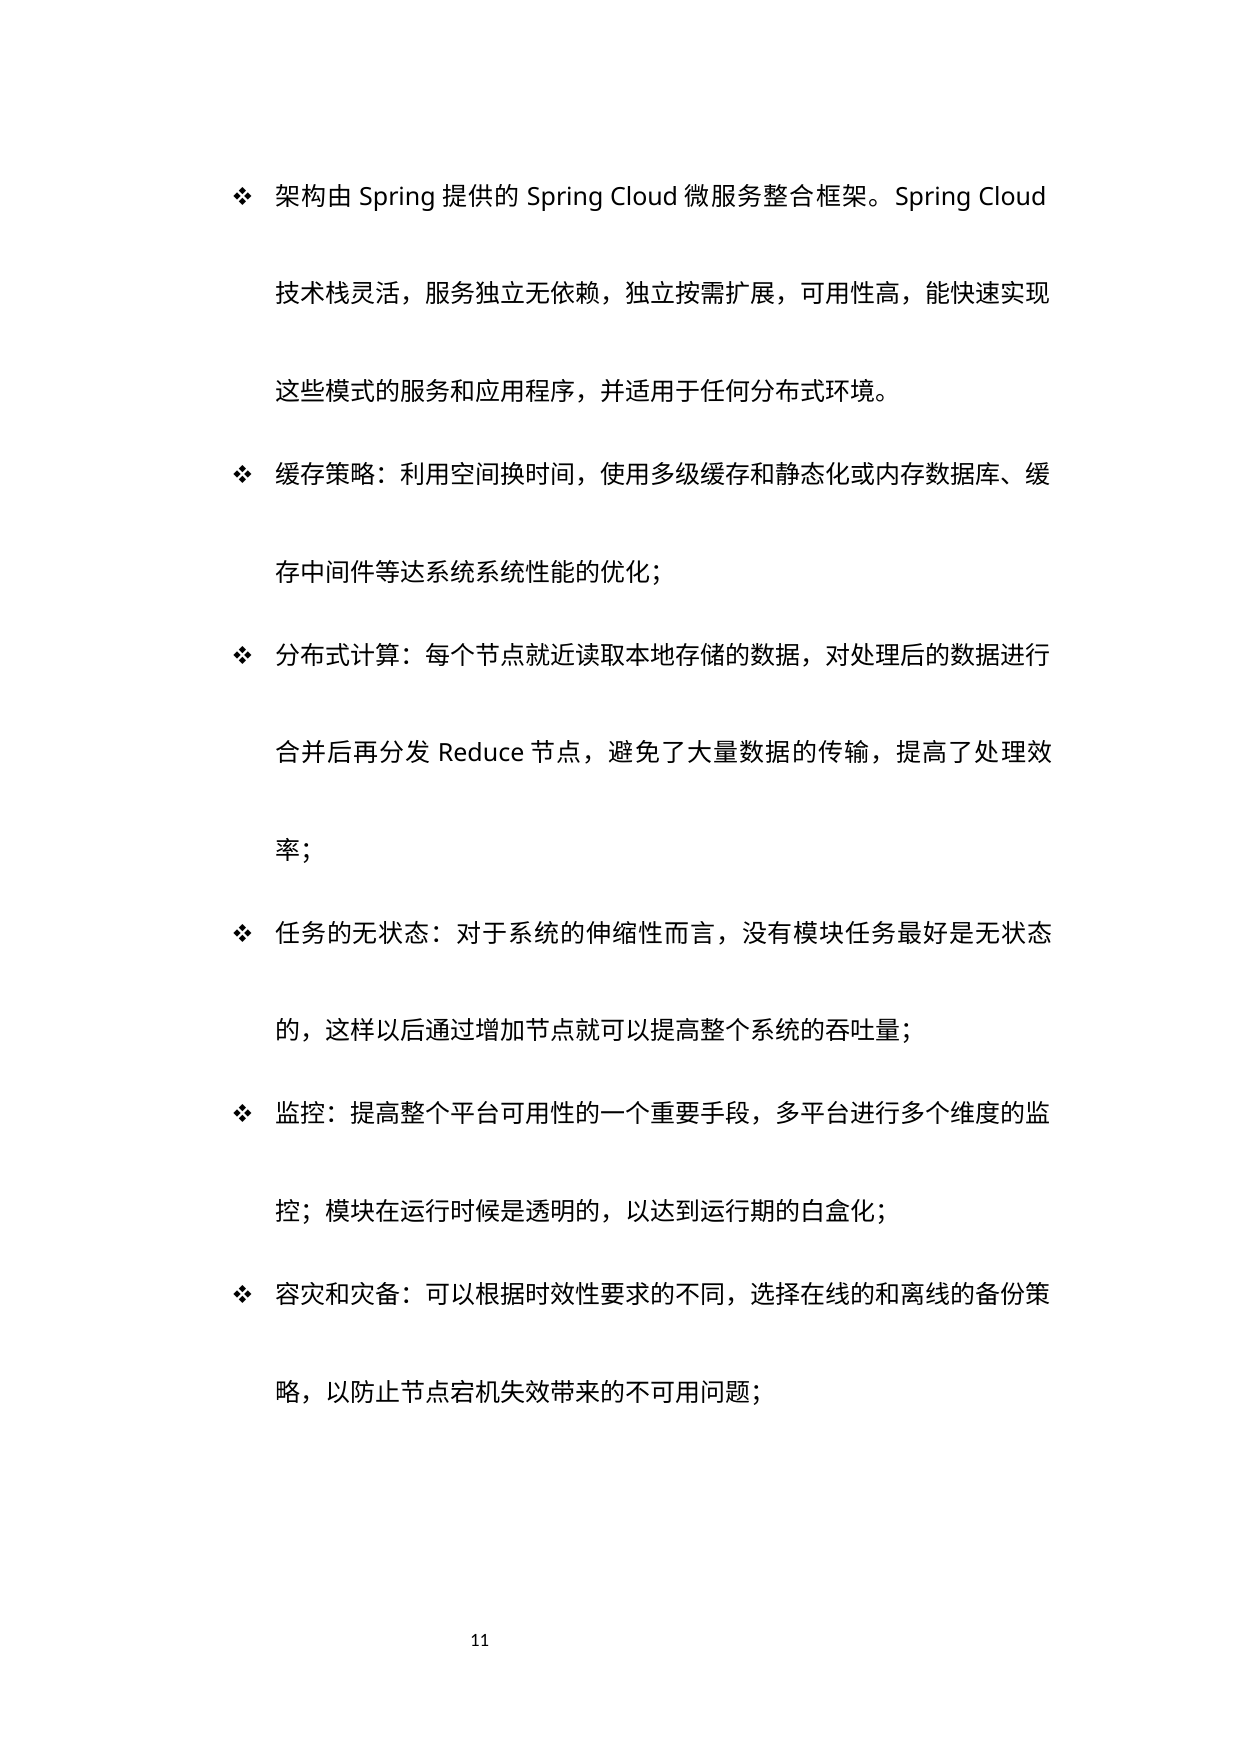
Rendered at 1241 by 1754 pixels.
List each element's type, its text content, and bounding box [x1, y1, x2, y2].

list 缓存策略：利用空间换时间，使用多级缓存和静态化或内存数据库、缓存中间件等达系统系统性能的优化； [231, 440, 1053, 603]
list 容灾和灾备：可以根据时效性要求的不同，选择在线的和离线的备份策略，以防止节点宕机失效带来的不可用问题； [231, 1260, 1053, 1423]
list 架构由Spring 提供的 Spring Cloud 微服务整合框架。Spring Cloud 技术栈灵活，服务独立无依赖，独立按需扩展，可用性高，能快速实现这些模式的服务和应用程序，并适用于任何分布式环境。 [231, 162, 1053, 422]
list 任务的无状态：对于系统的伸缩性而言，没有模块任务最好是无状态的，这样以后通过增加节点就可以提高整个系统的吞吐量； [231, 899, 1053, 1061]
list 监控：提高整个平台可用性的一个重要手段，多平台进行多个维度的监控；模块在运行时候是透明的，以达到运行期的白盒化； [231, 1079, 1053, 1242]
list 分布式计算：每个节点就近读取本地存储的数据，对处理后的数据进行合并后再分发 Reduce节点，避免了大量数据的传输，提高了处理效率； [231, 621, 1053, 881]
